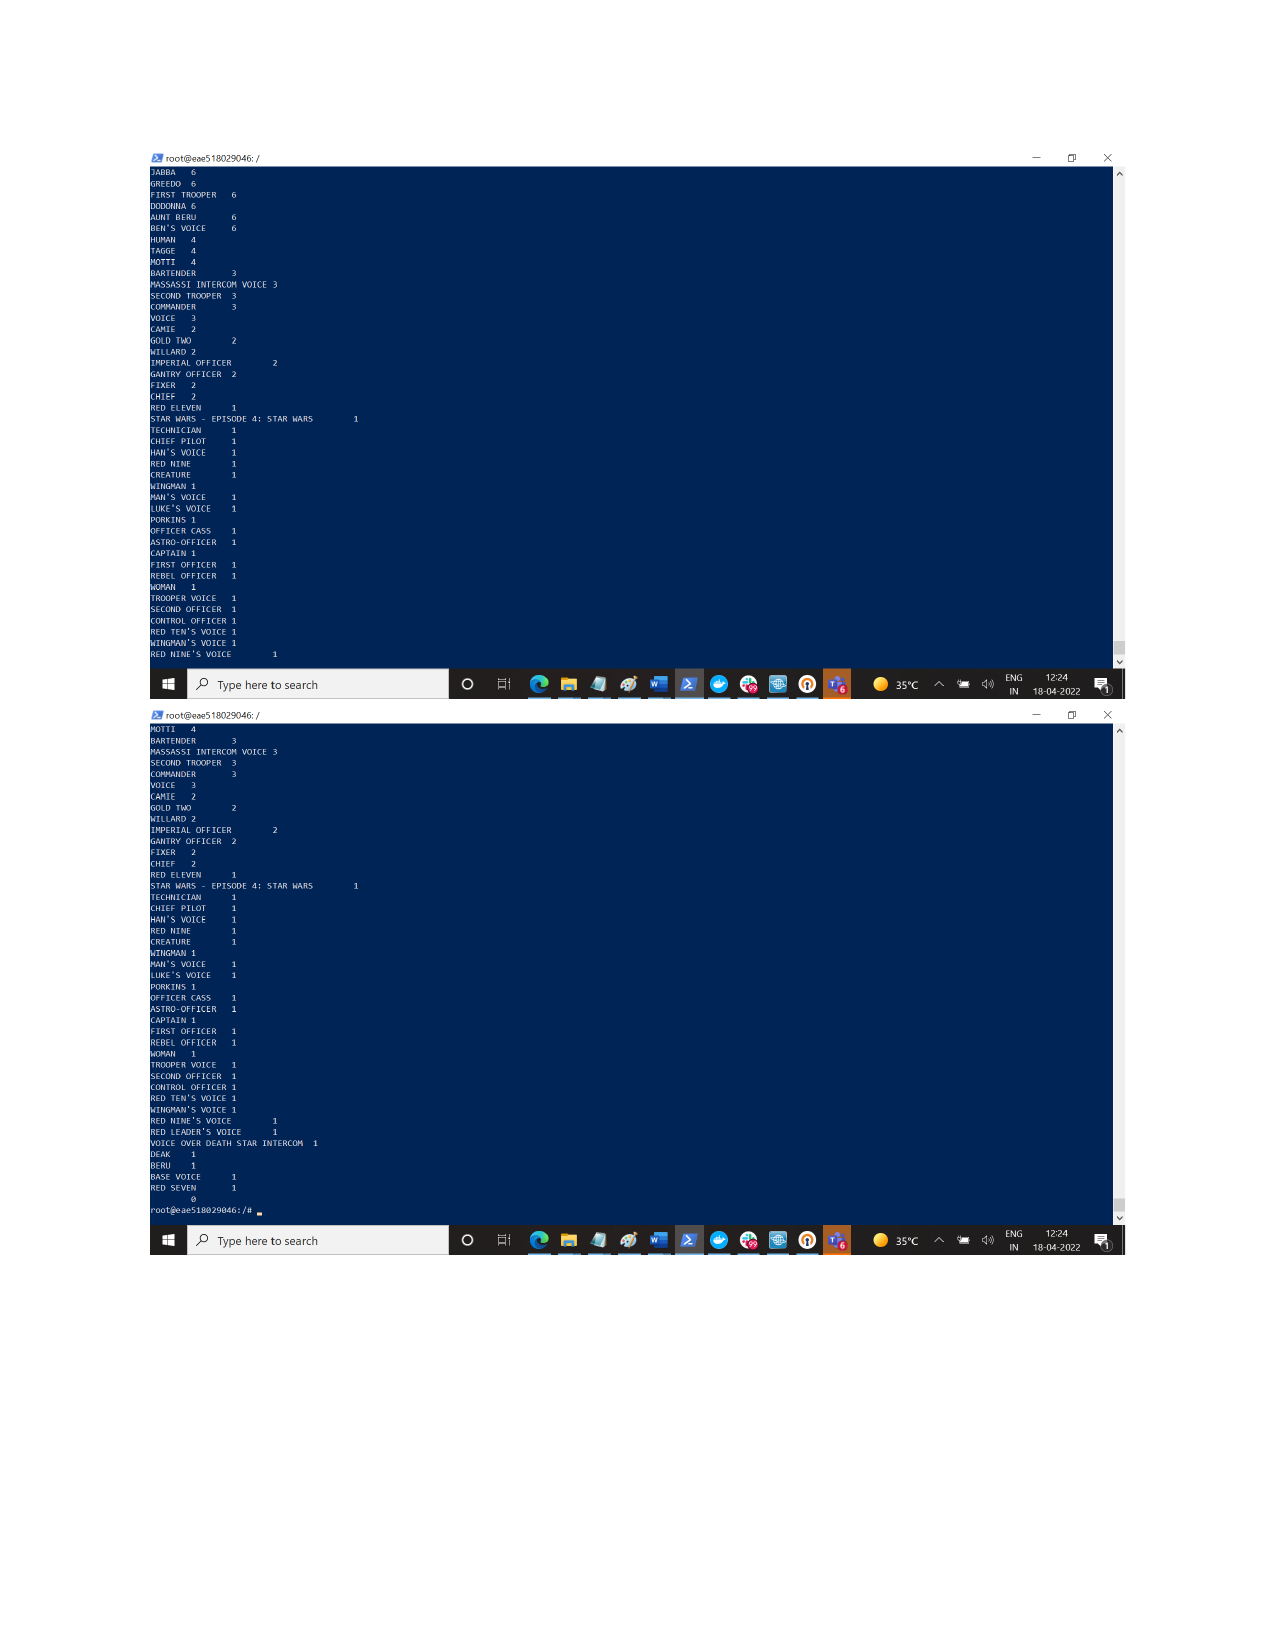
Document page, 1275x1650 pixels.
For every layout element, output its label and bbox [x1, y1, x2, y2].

picture [150, 706, 1125, 1255]
picture [150, 150, 1125, 699]
